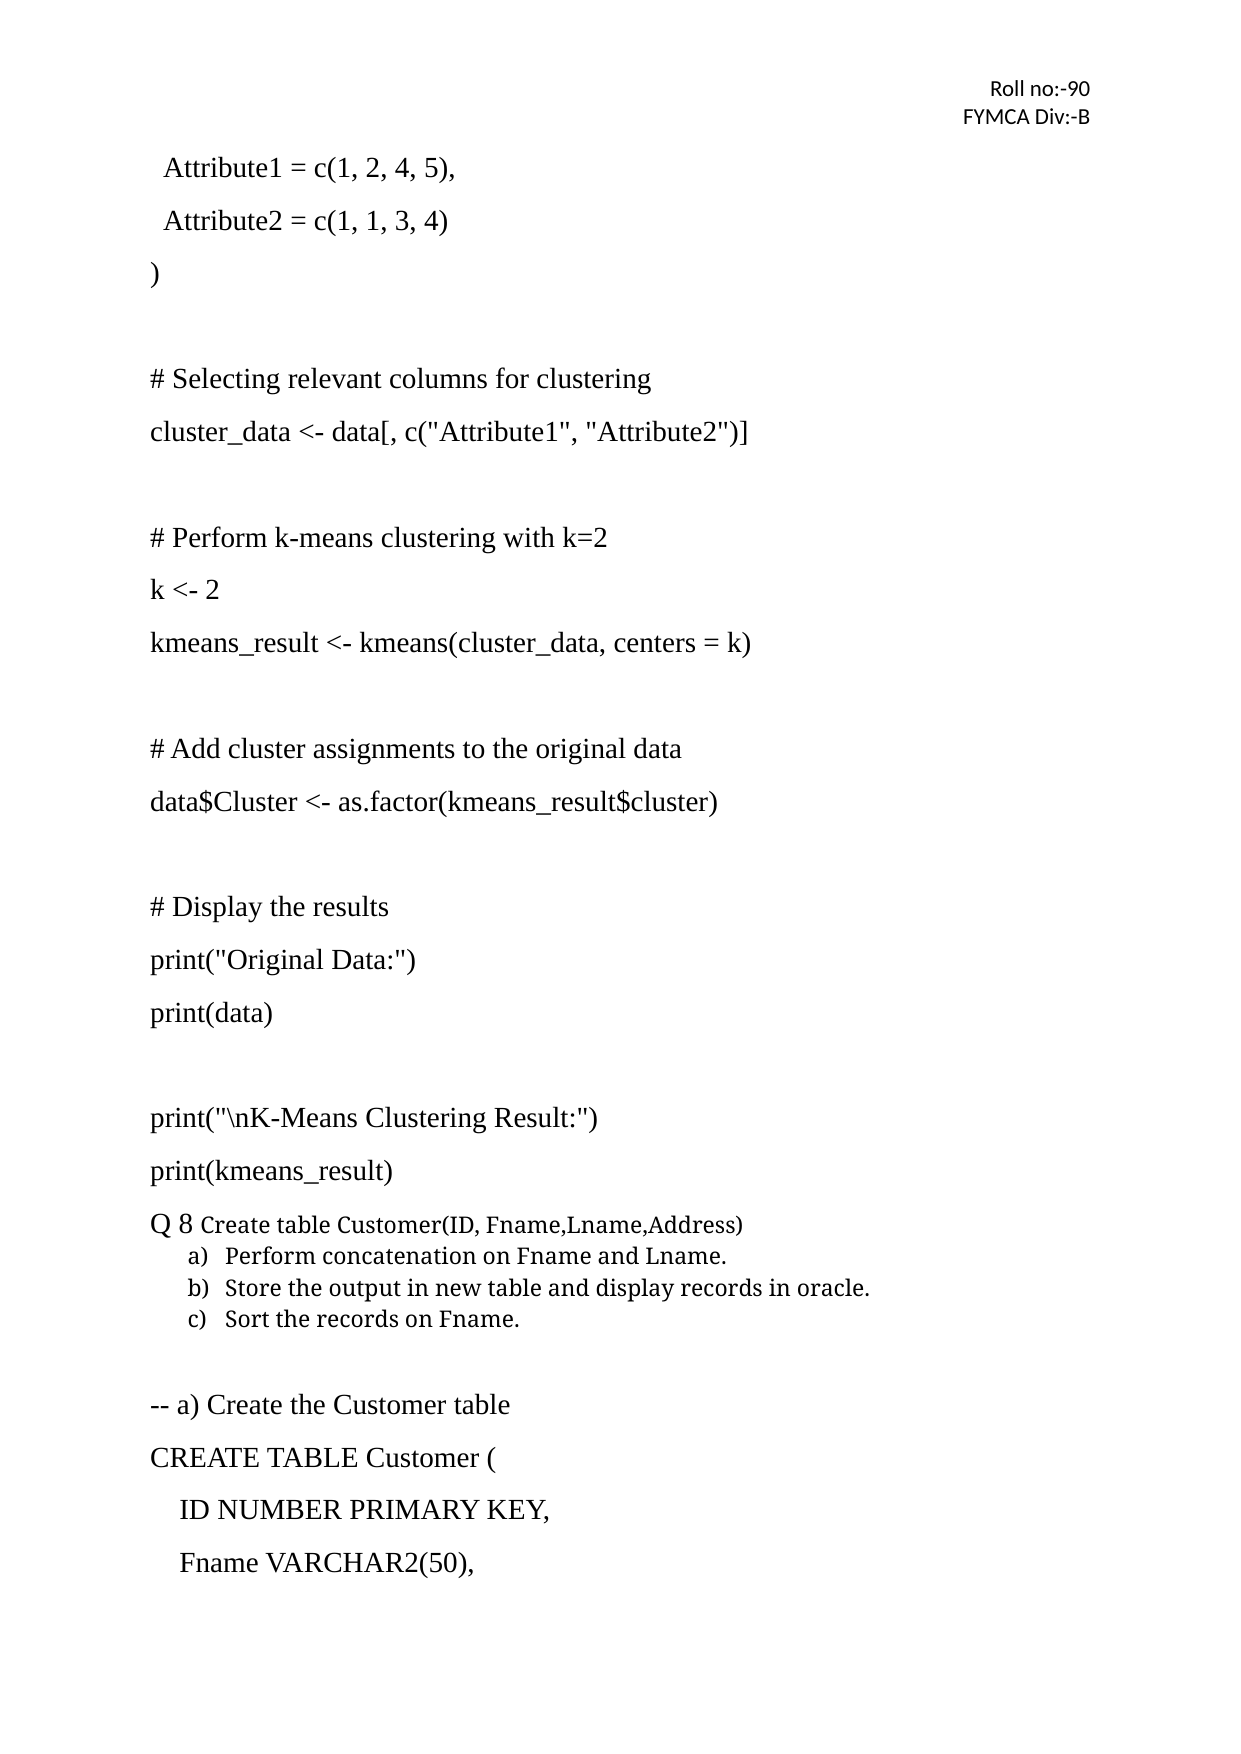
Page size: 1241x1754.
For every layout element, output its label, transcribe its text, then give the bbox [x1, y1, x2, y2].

text k <- 2 [150, 572, 1090, 606]
text Fname VARCHAR2(50), [150, 1545, 1090, 1579]
text ) [150, 256, 1090, 289]
text # Display the results [150, 889, 1090, 923]
list Store the output in new table and display records in oracle. [187, 1272, 1090, 1303]
list Perform concatenation on Fname and Lname. [187, 1240, 1090, 1272]
text kmeans_result <- kmeans(cluster_data, centers = k) [150, 625, 1090, 659]
text Attribute1 = c(1, 2, 4, 5), [150, 150, 1090, 183]
text Attribute2 = c(1, 1, 3, 4) [150, 203, 1090, 236]
text # Selecting relevant columns for clustering [150, 361, 1090, 395]
text print("\nK-Means Clustering Result:") [150, 1101, 1090, 1134]
text Q 8 Create table Customer(ID, Fname,Lname,Address) [150, 1206, 1090, 1240]
text cluster_data <- data[, c("Attribute1", "Attribute2")] [150, 414, 1090, 448]
text print("Original Data:") [150, 942, 1090, 976]
text ID NUMBER PRIMARY KEY, [150, 1492, 1090, 1526]
text print(kmeans_result) [150, 1153, 1090, 1187]
text CREATE TABLE Customer ( [150, 1440, 1090, 1473]
list Sort the records on Fname. [187, 1303, 1090, 1334]
text -- a) Create the Customer table [150, 1387, 1090, 1420]
text # Perform k-means clustering with k=2 [150, 520, 1090, 553]
text data$Cluster <- as.factor(kmeans_result$cluster) [150, 784, 1090, 817]
text print(data) [150, 995, 1090, 1028]
text # Add cluster assignments to the original data [150, 731, 1090, 764]
